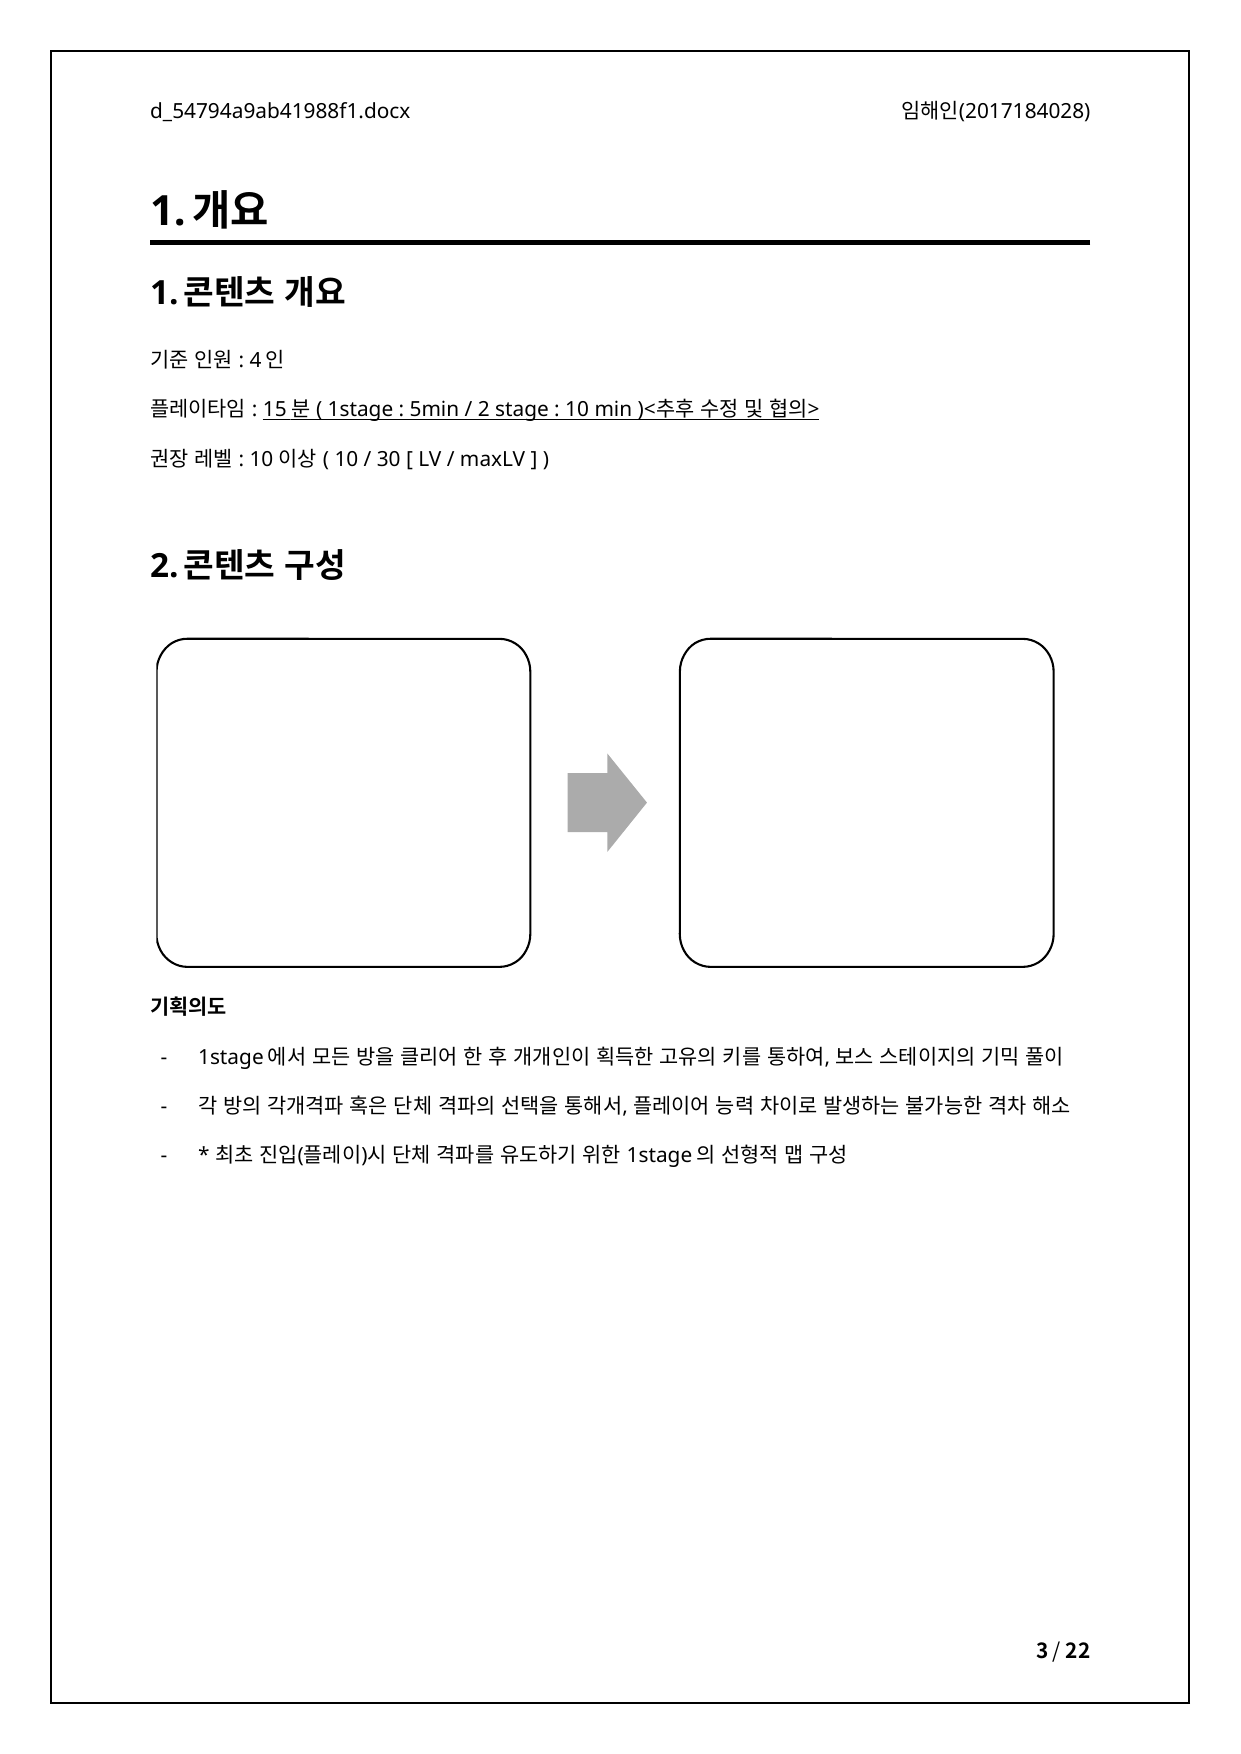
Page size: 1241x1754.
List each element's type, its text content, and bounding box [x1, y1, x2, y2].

text 플레이타임 : 15분 ( 1stage : 5min / 2 stage : 10 min )<추후 수정 및 협의> [150, 393, 1090, 423]
text 권장 레벨 : 10 이상 ( 10 / 30 [ LV / maxLV ] ) [150, 442, 1090, 472]
list 1stage에서 모든 방을 클리어 한 후 개개인이 획득한 고유의 키를 통하여, 보스 스테이지의 기믹 풀이 [160, 1040, 1090, 1070]
list * 최초 진입(플레이)시 단체 격파를 유도하기 위한 1stage의 선형적 맵 구성 [160, 1139, 1090, 1169]
subtitle 콘텐츠 구성 [150, 539, 1090, 587]
text 기획의도 [150, 991, 1090, 1021]
subtitle 콘텐츠 개요 [150, 266, 1090, 314]
subtitle 개요 [150, 177, 1090, 240]
list 각 방의 각개격파 혹은 단체 격파의 선택을 통해서, 플레이어 능력 차이로 발생하는 불가능한 격차 해소 [160, 1089, 1090, 1119]
text 기준 인원 : 4인 [150, 343, 1090, 373]
